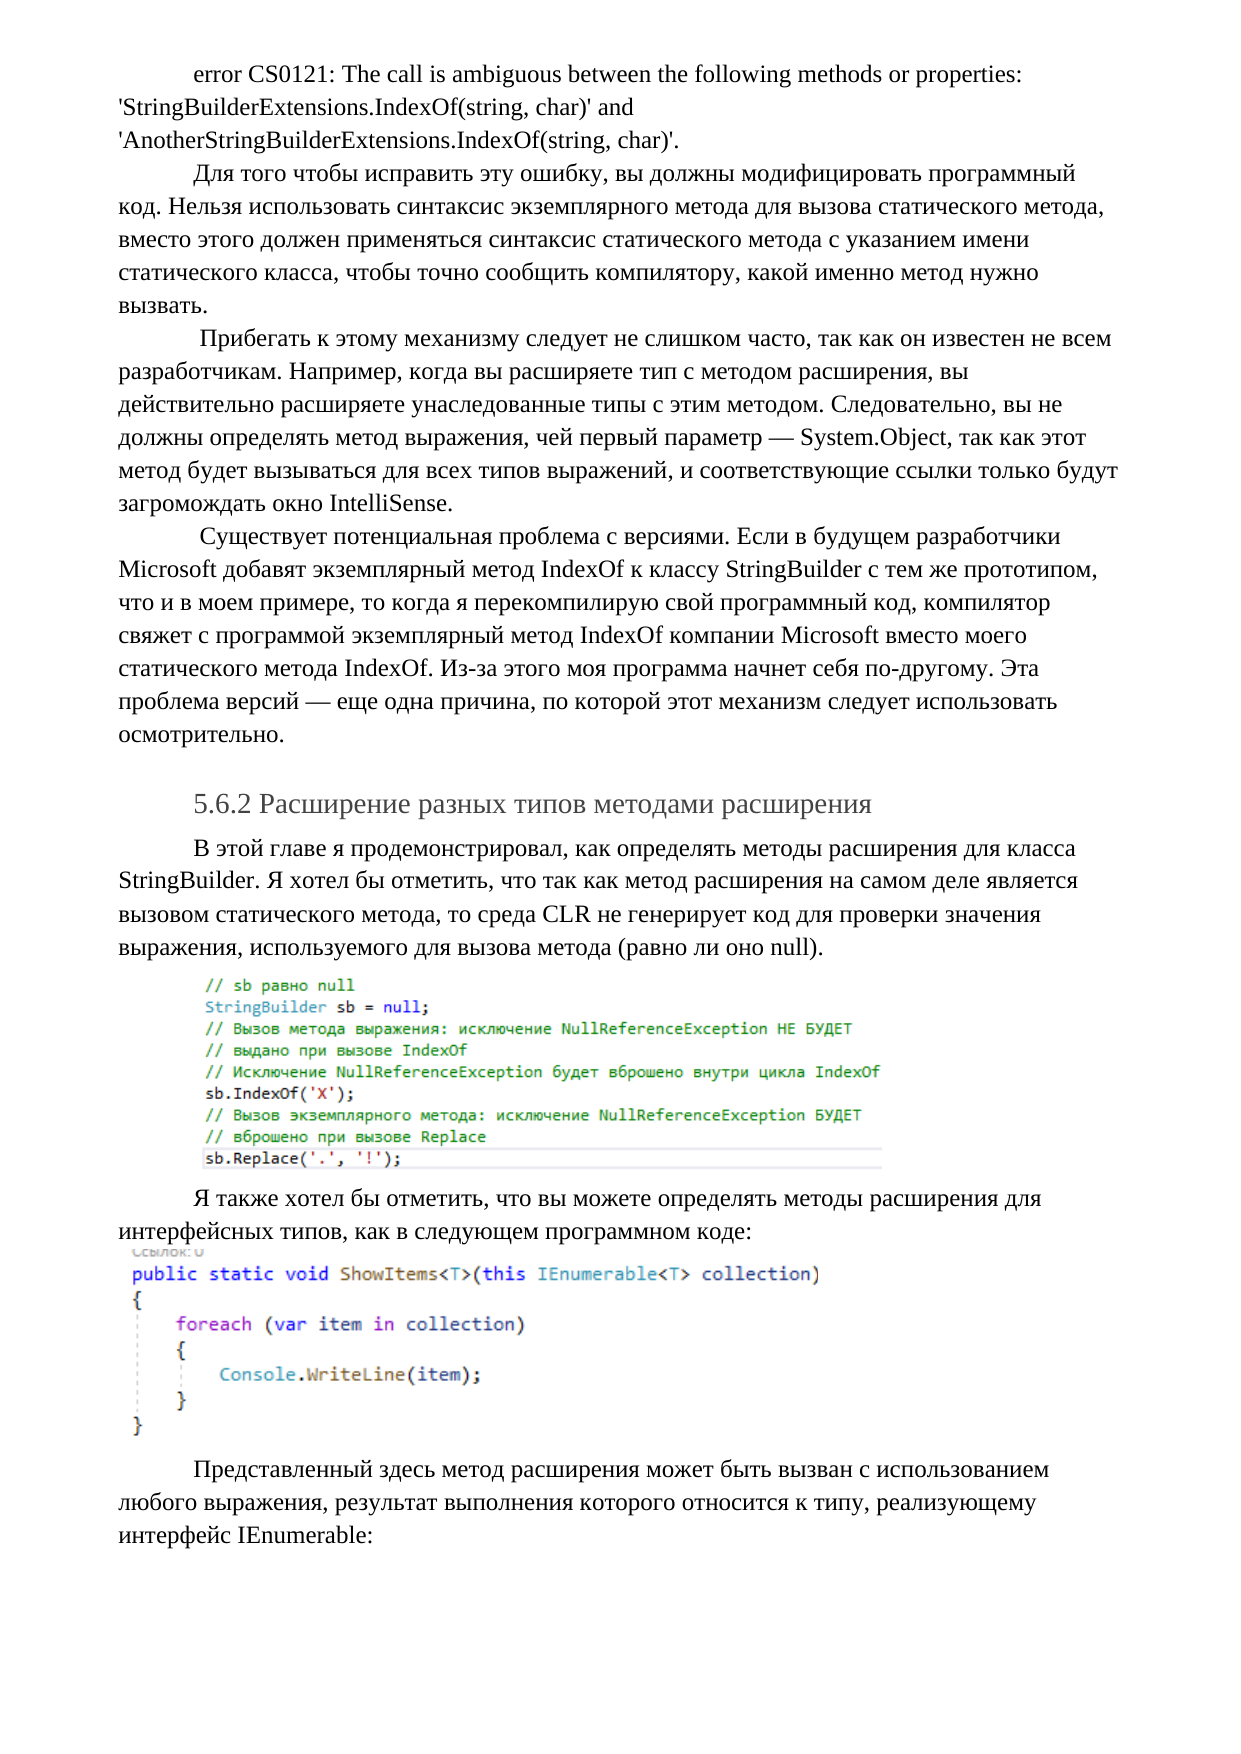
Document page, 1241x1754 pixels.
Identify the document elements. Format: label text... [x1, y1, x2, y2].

text Представленный здесь метод расширения может быть вызван с использованием любого выражения, результат выполнения которого относится к типу, реализующему интерфейс IEnumerable: [118, 1454, 1122, 1548]
text Прибегать к этому механизму следует не слишком часто, так как он известен не всем разработчикам. Например, когда вы расширяете тип с методом расширения, вы действительно расширяете унаследованные типы с этим методом. Следовательно, вы не должны определять метод выражения, чей первый параметр — System.Object, так как этот метод будет вызываться для всех типов выражений, и соответствующие ссылки только будут загромождать окно IntelliSense. [118, 323, 1122, 517]
text error CS0121: The call is ambiguous between the following methods or properties: 'StringBuilderExtensions.IndexOf(string, char)' and 'AnotherStringBuilderExtensions.IndexOf(string, char)'. [118, 59, 1122, 154]
text Существует потенциальная проблема с версиями. Если в будущем разработчики Microsoft добавят экземплярный метод IndexOf к классу StringBuilder с тем же прототипом, что и в моем примере, то когда я перекомпилирую свой программный код, компилятор свяжет с программой экземплярный метод IndexOf компании Microsoft вместо моего статического метода IndexOf. Из-за этого моя программа начнет себя по-другому. Эта проблема версий — еще одна причина, по которой этот механизм следует использовать осмотрительно. [118, 521, 1122, 748]
picture [193, 964, 882, 1180]
picture [118, 1249, 818, 1450]
text Для того чтобы исправить эту ошибку, вы должны модифицировать программный код. Нельзя использовать синтаксис экземплярного метода для вызова статического метода, вместо этого должен применяться синтаксис статического метода с указанием имени статического класса, чтобы точно сообщить компилятору, какой именно метод нужно вызвать. [118, 158, 1122, 319]
subtitle 5.6.2 Расширение разных типов методами расширения [118, 786, 1122, 819]
text В этой главе я продемонстрировал, как определять методы расширения для класса StringBuilder. Я хотел бы отметить, что так как метод расширения на самом деле является вызовом статического метода, то среда CLR не генерирует код для проверки значения выражения, используемого для вызова метода (равно ли оно null). [118, 833, 1122, 960]
